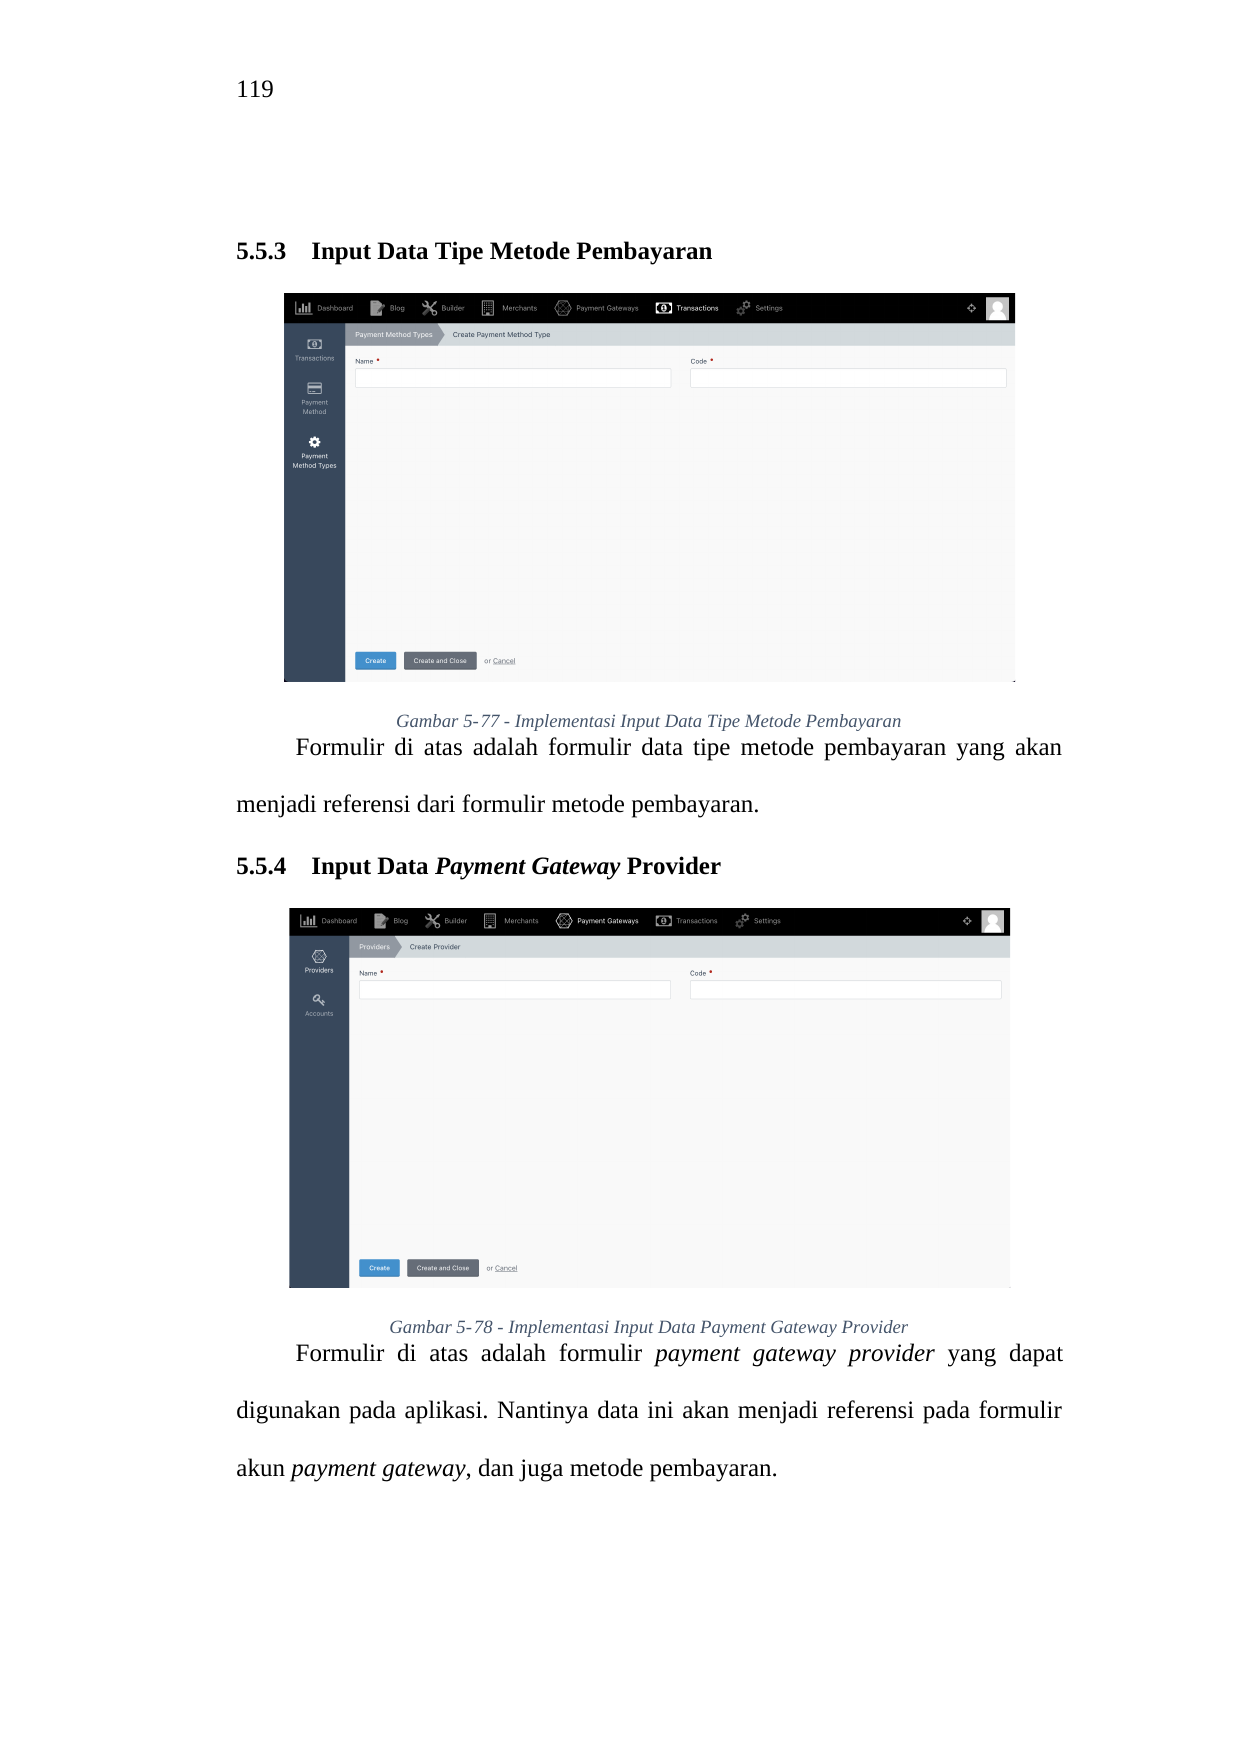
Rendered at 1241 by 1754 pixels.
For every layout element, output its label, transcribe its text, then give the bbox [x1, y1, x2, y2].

text Formulir di atas adalah formulir payment gateway provider yang dapat digunakan pada aplikasi. Nantinya data ini akan menjadi referensi pada formulir akun payment gateway, dan juga metode pembayaran. [236, 1338, 1063, 1481]
subtitle Input Data Tipe Metode Pembayaran [236, 236, 1063, 265]
text Formulir di atas adalah formulir data tipe metode pembayaran yang akan menjadi referensi dari formulir metode pembayaran. [236, 732, 1063, 818]
picture [289, 908, 1010, 1288]
picture [284, 293, 1016, 682]
subtitle Input Data Payment Gateway Provider [236, 851, 1063, 879]
